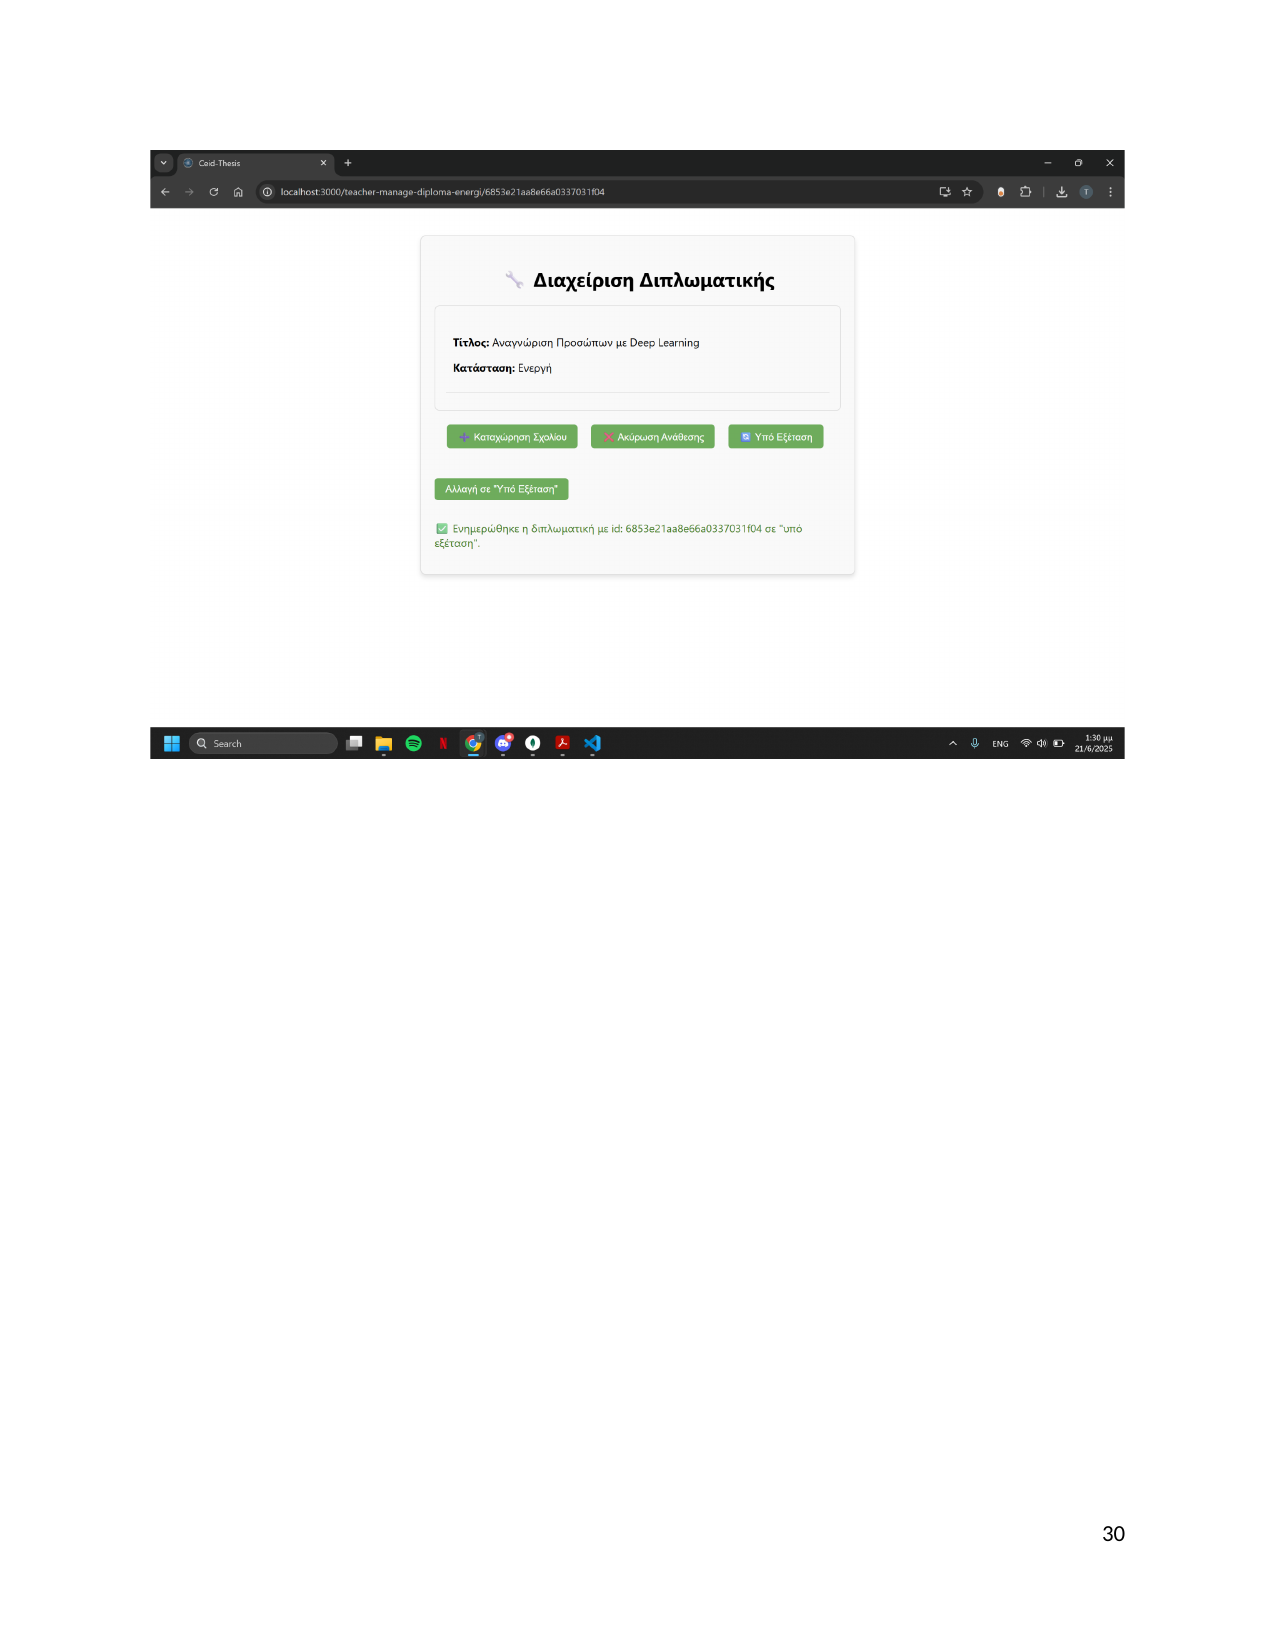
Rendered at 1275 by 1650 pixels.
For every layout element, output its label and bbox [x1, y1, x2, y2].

picture [150, 150, 1125, 759]
